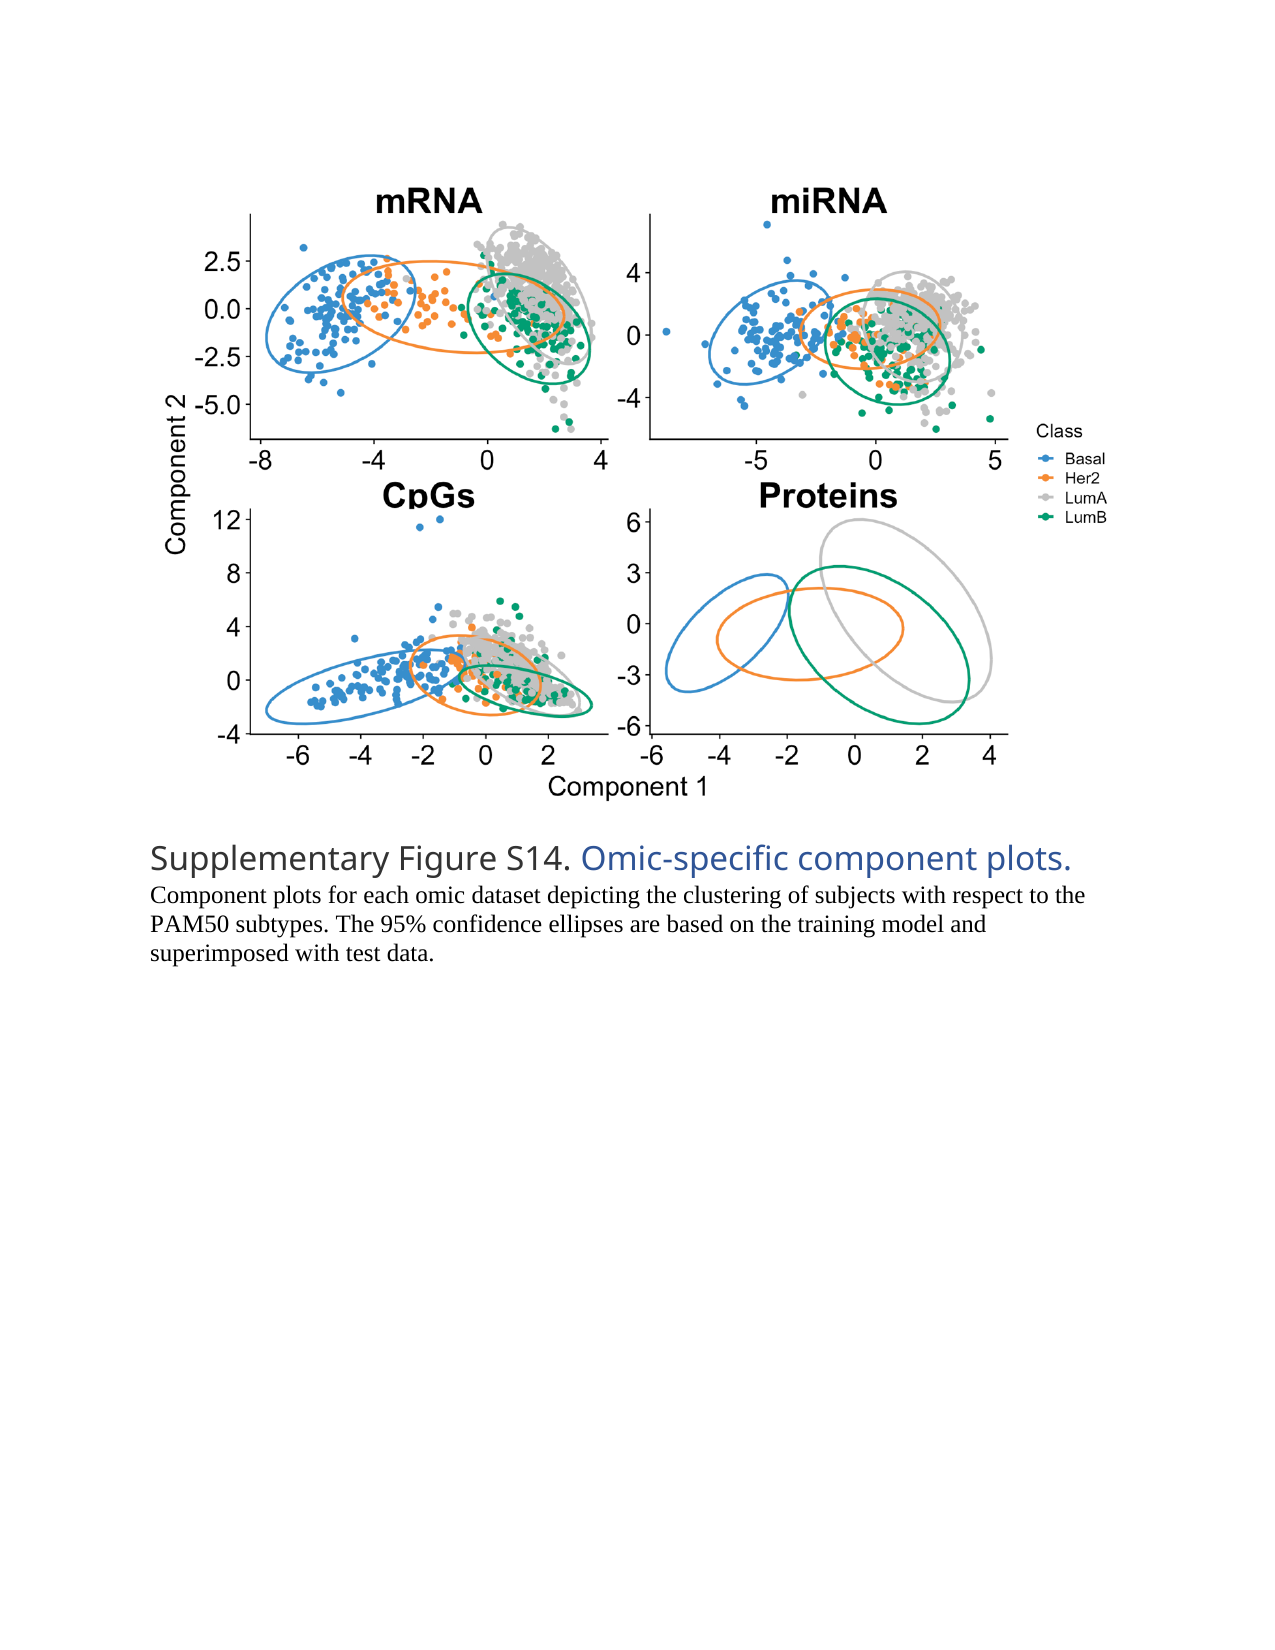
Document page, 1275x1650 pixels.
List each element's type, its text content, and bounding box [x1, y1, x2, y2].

subtitle Supplementary Figure S14. Omic-specific component plots. [150, 835, 1125, 880]
text Component plots for each omic dataset depicting the clustering of subjects with respect to the PAM50 subtypes. The 95% confidence ellipses are based on the training model and superimposed with test data. [150, 880, 1125, 966]
picture [150, 178, 1125, 810]
